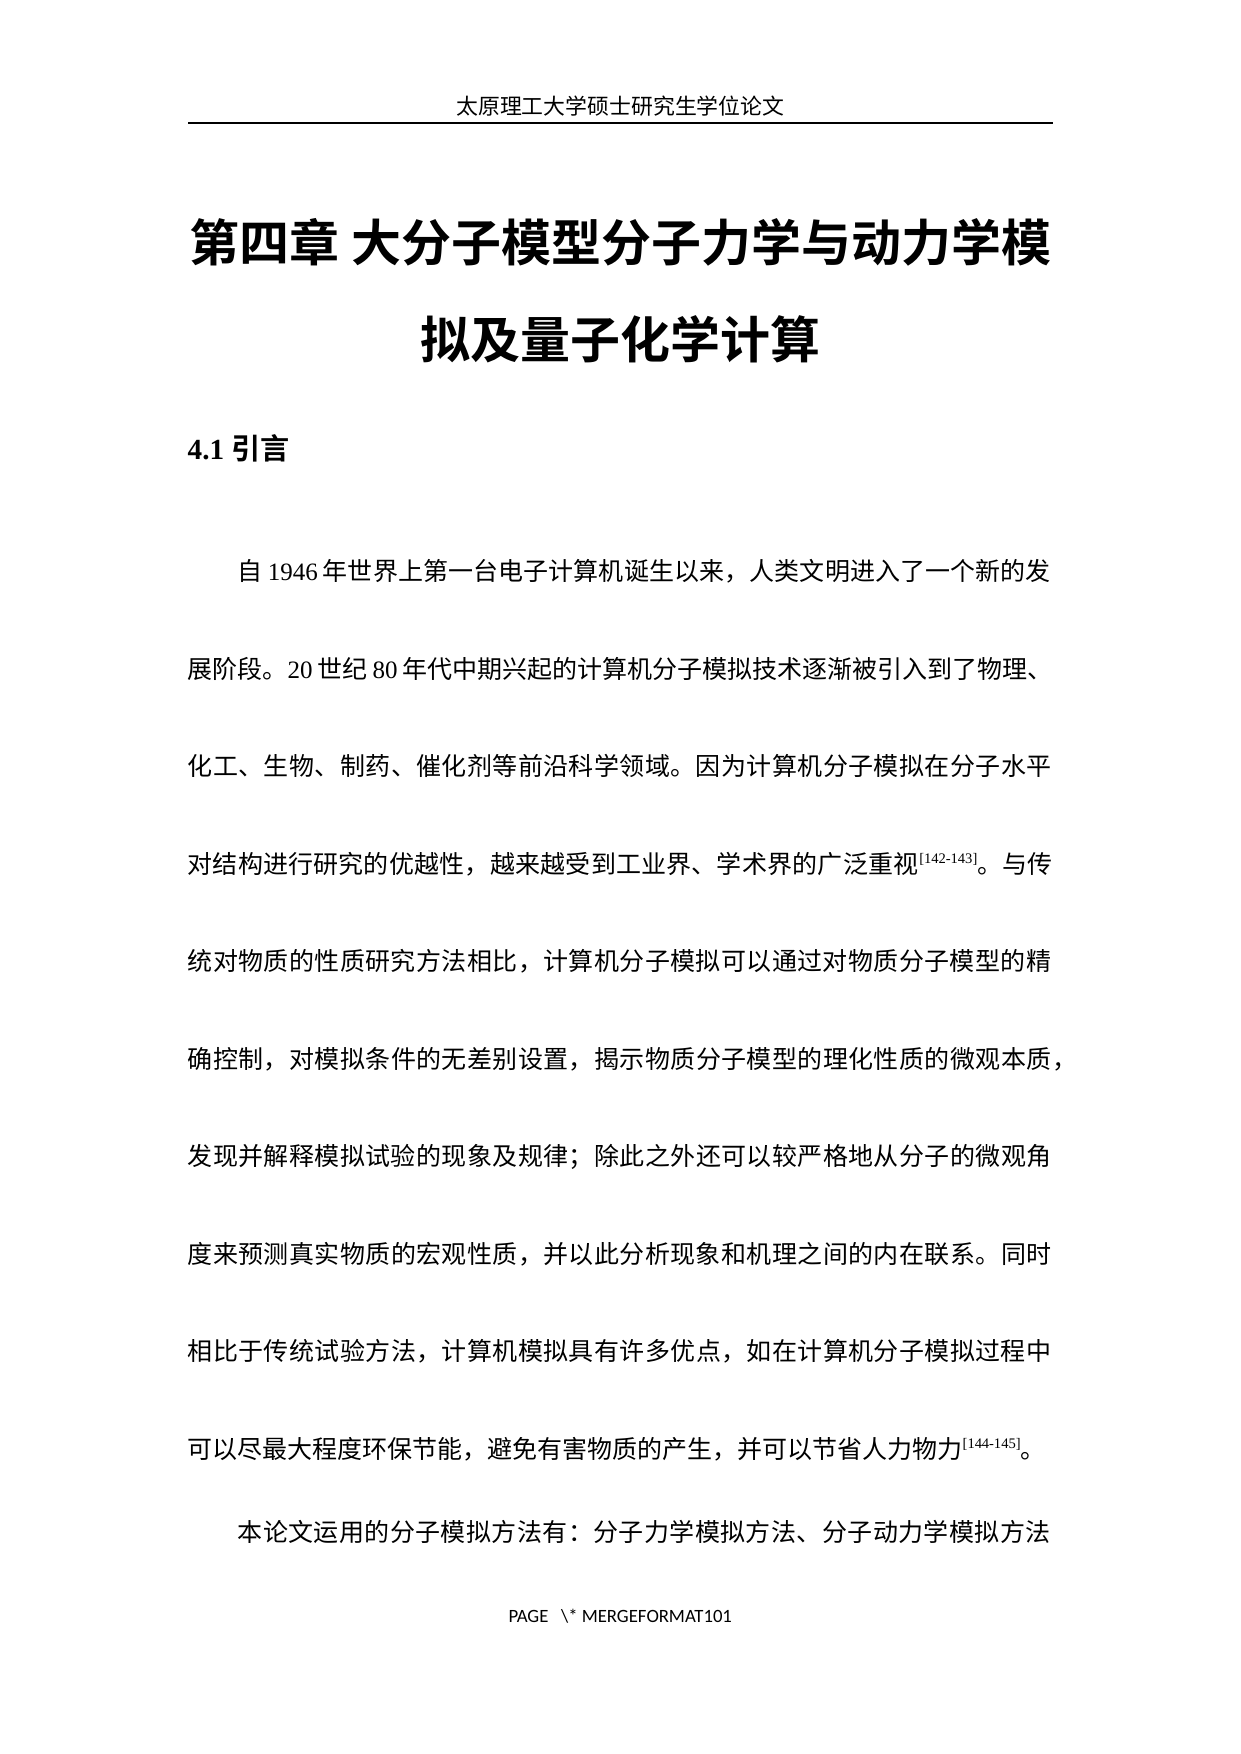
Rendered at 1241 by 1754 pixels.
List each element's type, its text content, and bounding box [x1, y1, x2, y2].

text 自1946年世界上第一台电子计算机诞生以来，人类文明进入了一个新的发展阶段。20世纪80年代中期兴起的计算机分子模拟技术逐渐被引入到了物理、化工、生物、制药、催化剂等前沿科学领域。因为计算机分子模拟在分子水平对结构进行研究的优越性，越来越受到工业界、学术界的广泛重视[142-143]。与传统对物质的性质研究方法相比，计算机分子模拟可以通过对物质分子模型的精确控制，对模拟条件的无差别设置，揭示物质分子模型的理化性质的微观本质，发现并解释模拟试验的现象及规律；除此之外还可以较严格地从分子的微观角度来预测真实物质的宏观性质，并以此分析现象和机理之间的内在联系。同时相比于传统试验方法，计算机模拟具有许多优点，如在计算机分子模拟过程中可以尽最大程度环保节能，避免有害物质的产生，并可以节省人力物力[144-145]。 [187, 537, 1053, 1480]
subtitle 第四章 大分子模型分子力学与动力学模拟及量子化学计算 [187, 190, 1053, 385]
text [187, 1498, 1053, 1563]
subtitle 4.1 引言 [187, 414, 1053, 479]
